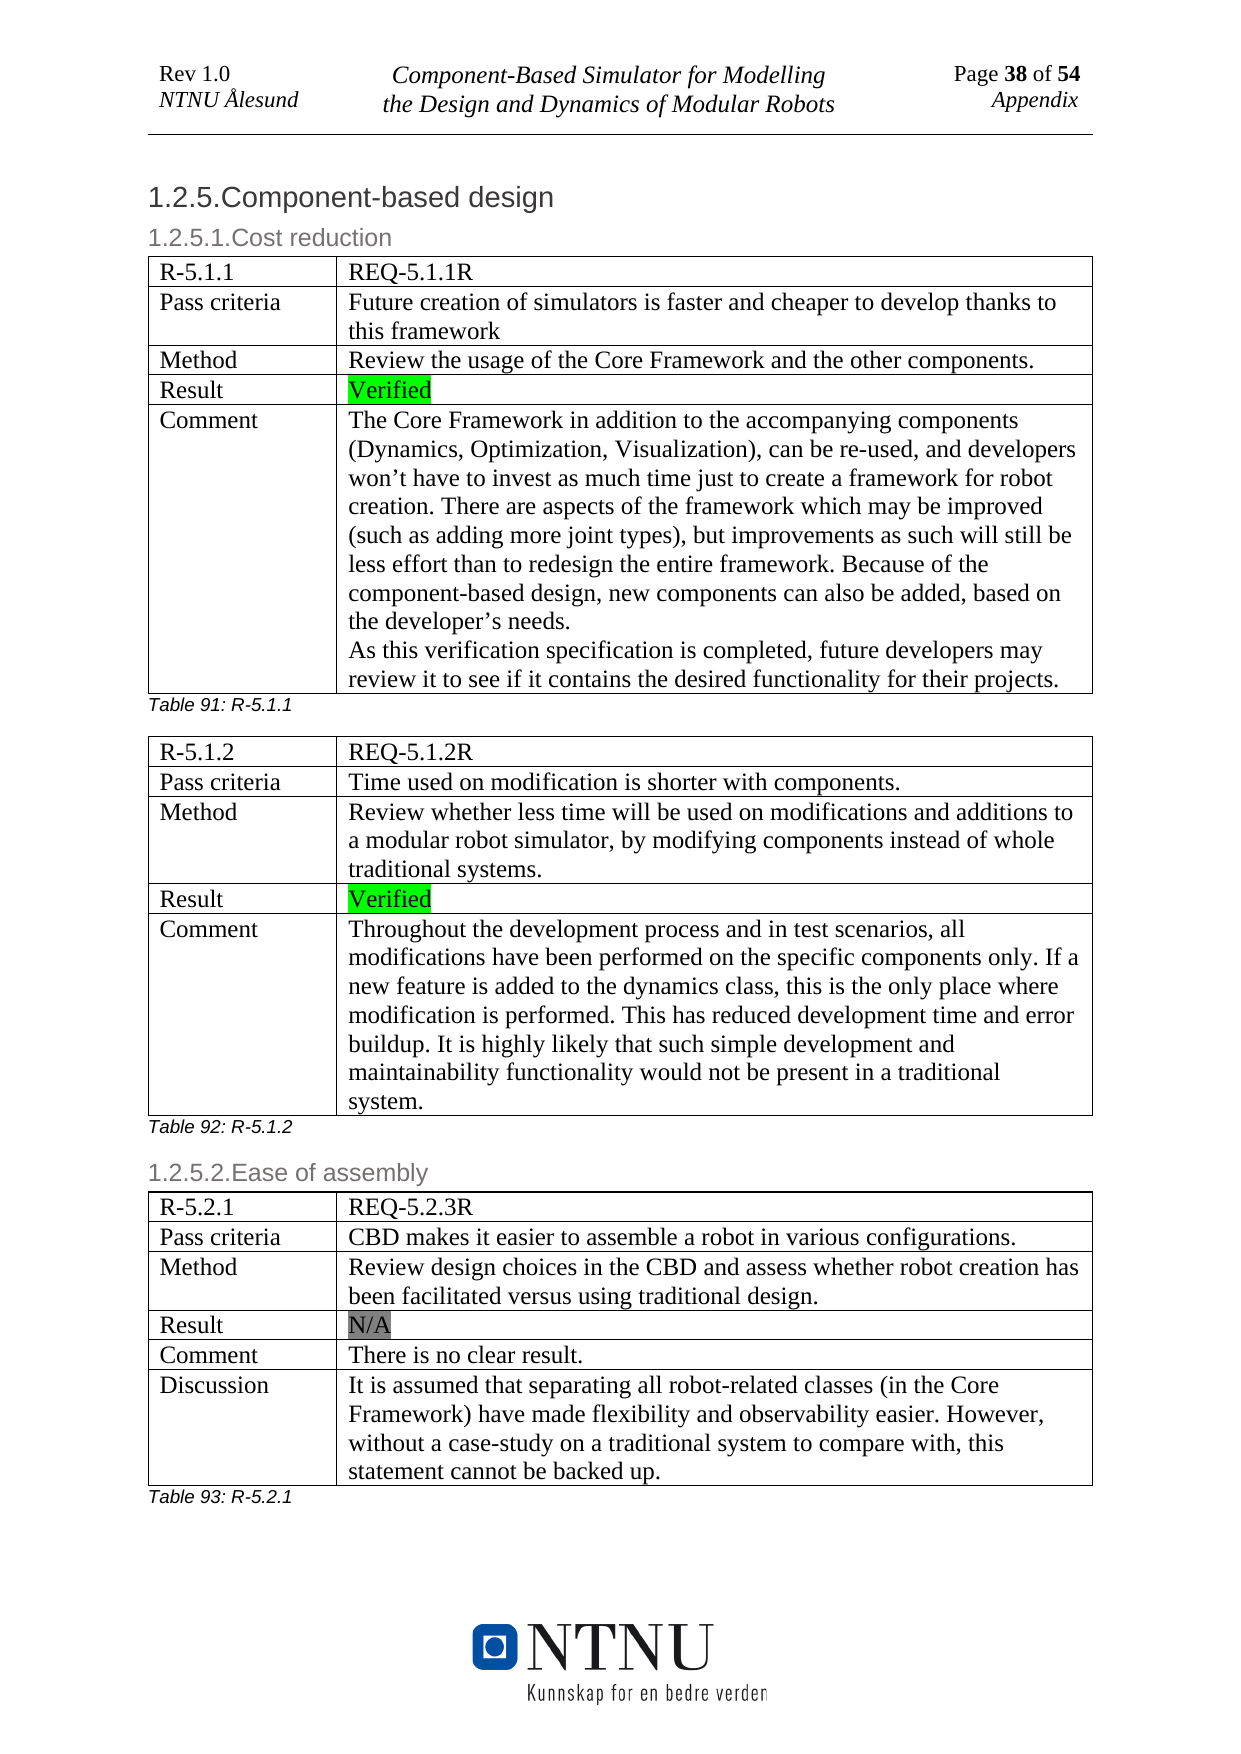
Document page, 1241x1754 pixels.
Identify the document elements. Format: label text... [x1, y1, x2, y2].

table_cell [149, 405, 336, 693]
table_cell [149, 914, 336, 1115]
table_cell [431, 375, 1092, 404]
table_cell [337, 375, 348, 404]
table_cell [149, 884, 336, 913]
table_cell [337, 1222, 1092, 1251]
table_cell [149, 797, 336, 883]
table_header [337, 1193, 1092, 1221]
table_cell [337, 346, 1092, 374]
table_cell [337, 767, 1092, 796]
text Table 93: R-5.2.1 [148, 1486, 1093, 1508]
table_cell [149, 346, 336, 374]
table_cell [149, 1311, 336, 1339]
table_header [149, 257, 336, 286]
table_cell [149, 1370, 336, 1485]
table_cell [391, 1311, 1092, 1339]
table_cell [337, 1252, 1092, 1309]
subtitle Ease of assembly [148, 1158, 1093, 1187]
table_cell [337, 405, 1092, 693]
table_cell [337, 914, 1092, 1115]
subtitle Cost reduction [148, 223, 1093, 252]
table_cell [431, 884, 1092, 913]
subtitle Component-based design [148, 180, 1093, 214]
picture [472, 1624, 767, 1705]
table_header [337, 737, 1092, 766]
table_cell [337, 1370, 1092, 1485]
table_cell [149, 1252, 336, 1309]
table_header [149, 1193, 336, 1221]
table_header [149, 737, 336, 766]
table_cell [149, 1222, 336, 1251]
text Table 91: R-5.1.1 [148, 694, 1093, 715]
text Table 92: R-5.1.2 [148, 1116, 1093, 1138]
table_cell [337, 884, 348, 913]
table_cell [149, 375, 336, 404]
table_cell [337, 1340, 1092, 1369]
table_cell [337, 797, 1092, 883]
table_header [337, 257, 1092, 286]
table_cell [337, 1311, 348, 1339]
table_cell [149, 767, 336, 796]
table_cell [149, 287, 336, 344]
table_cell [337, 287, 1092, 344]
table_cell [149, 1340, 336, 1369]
